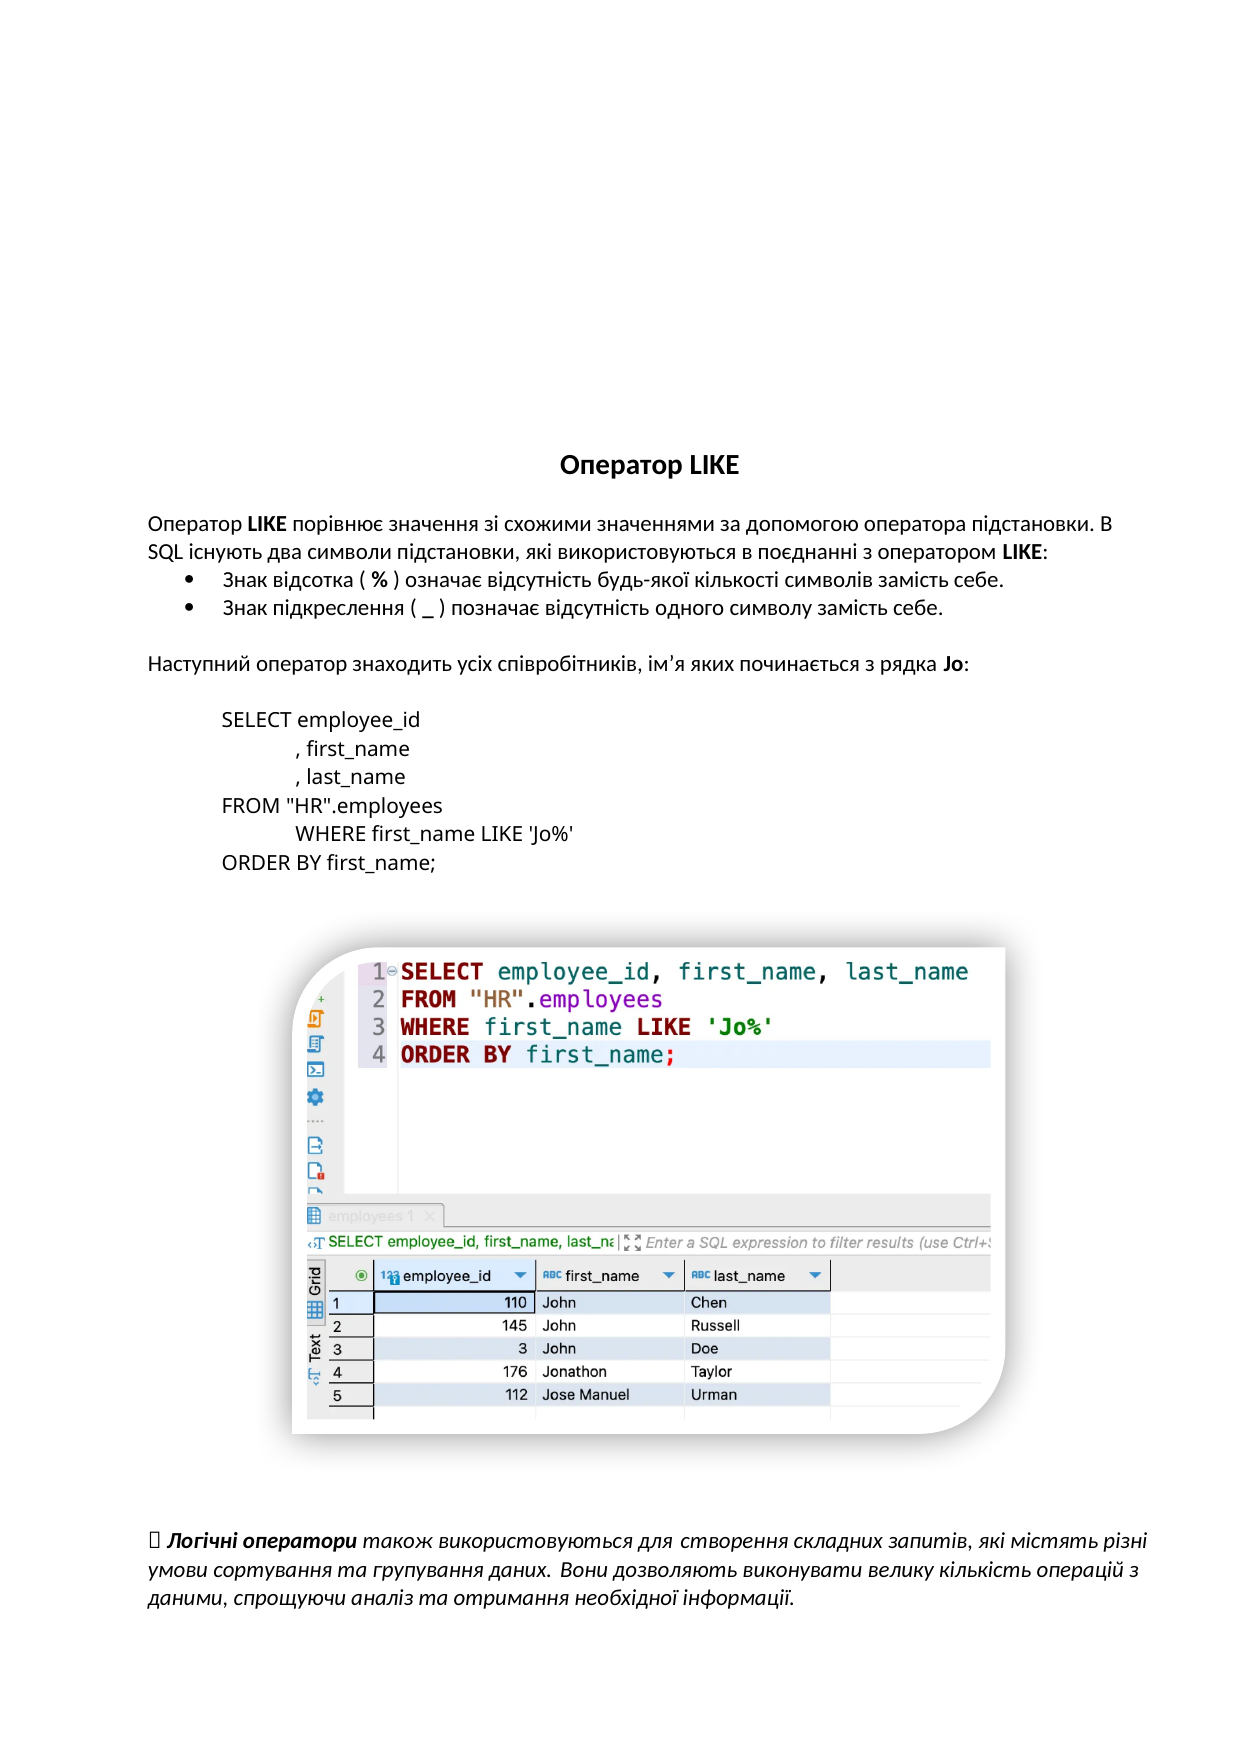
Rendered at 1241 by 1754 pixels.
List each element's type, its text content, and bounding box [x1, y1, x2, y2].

text ORDER BY first_name; [221, 848, 1152, 876]
text , first_name [295, 734, 1152, 762]
text SELECT employee_id [221, 706, 1152, 734]
text FROM "HR".employees [221, 791, 1152, 819]
text Оператор LIKE [148, 446, 1152, 481]
text , last_name [295, 762, 1152, 791]
picture [307, 962, 990, 1419]
text Оператор LIKE порівнює значення зі схожими значеннями за допомогою оператора підстановки. В SQL існують два символи підстановки, які використовуються в поєднанні з оператором LIKE: [148, 509, 1152, 566]
text WHERE first_name LIKE 'Jo%' [221, 819, 1152, 848]
list Знак відсотка ( % ) означає відсутність будь-якої кількості символів замість себе. [185, 566, 1152, 593]
text Наступний оператор знаходить усіх співробітників, ім’я яких починається з рядка Jo: [148, 649, 1152, 678]
list Знак підкреслення ( _ ) позначає відсутність одного символу замість себе. [185, 593, 1152, 622]
text 📎 Логічні оператори також використовуються для створення складних запитів, які містять різні умови сортування та групування даних. Вони дозволяють виконувати велику кількість операцій з даними, спрощуючи аналіз та отримання необхідної інформації. [148, 1523, 1152, 1611]
